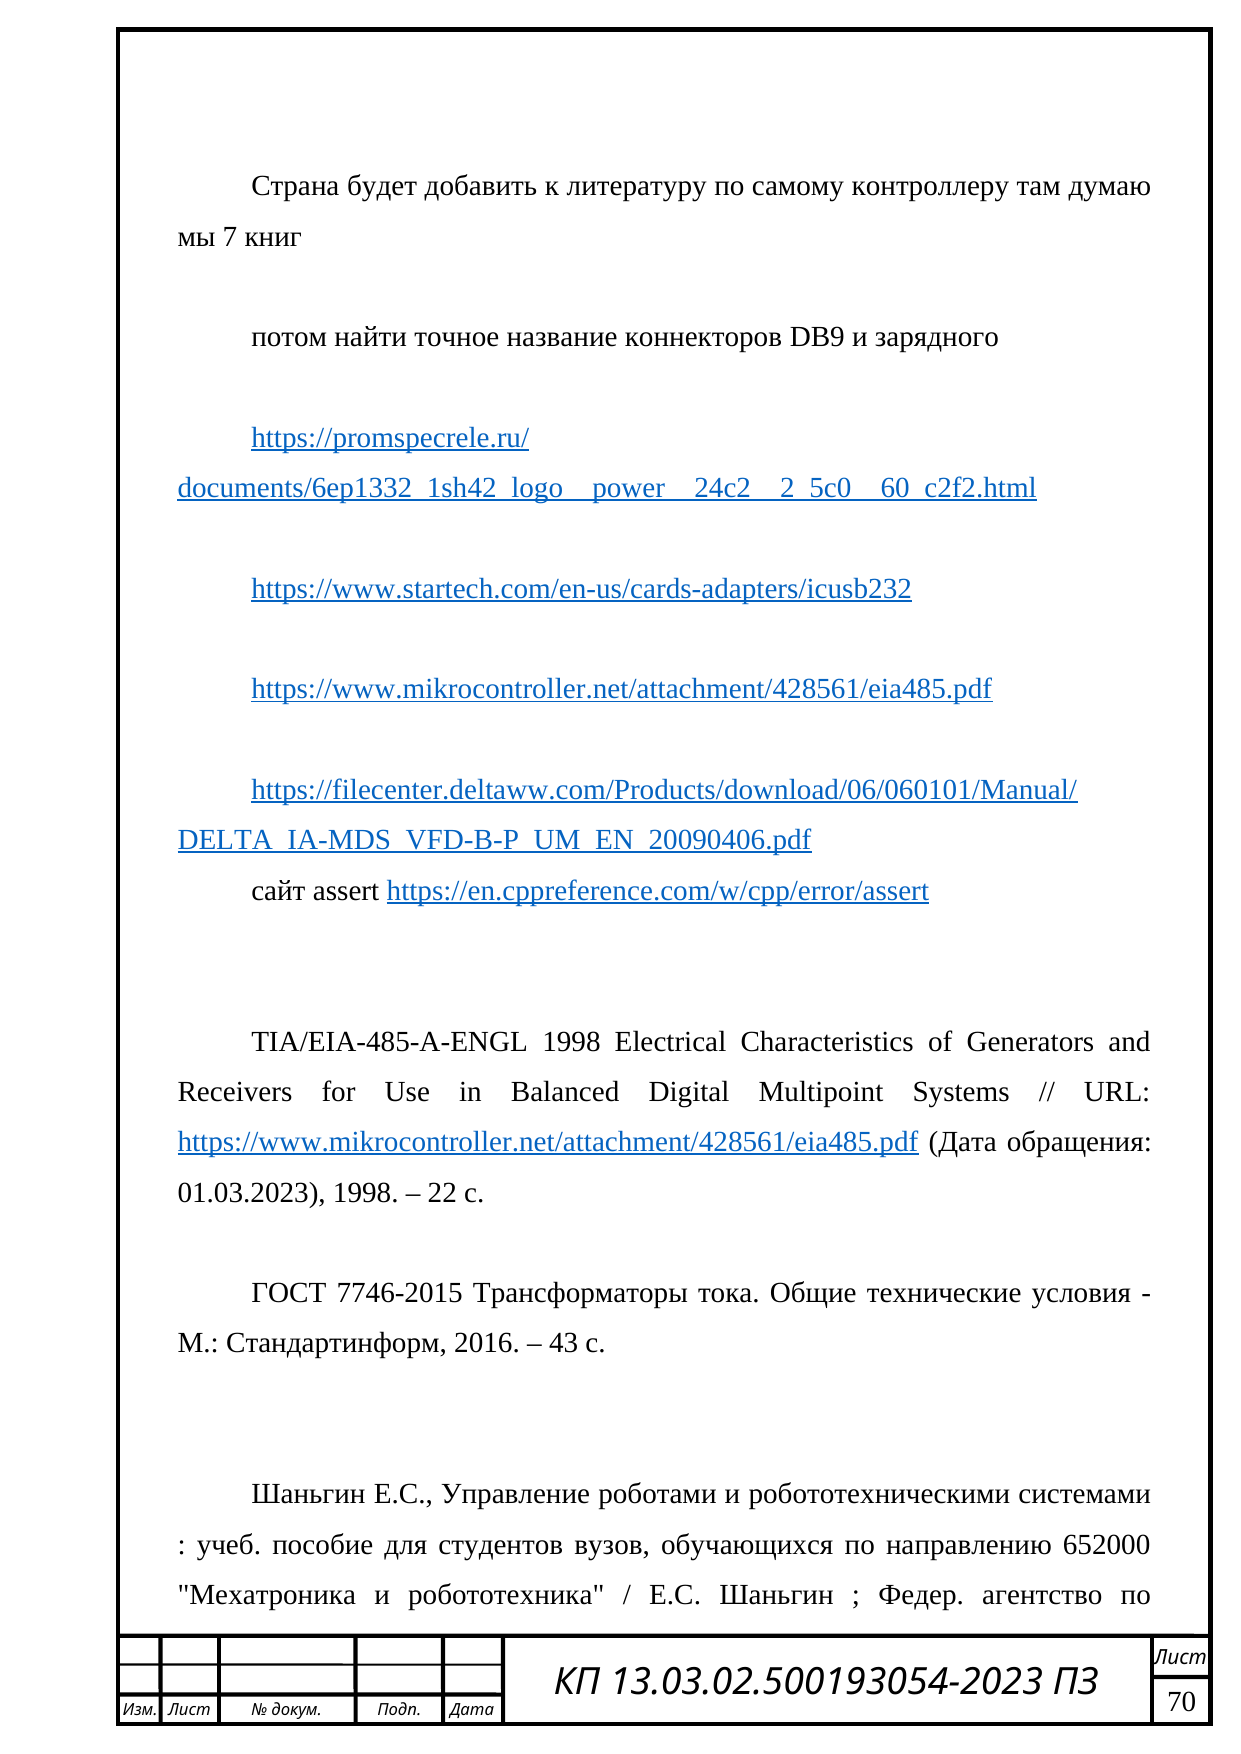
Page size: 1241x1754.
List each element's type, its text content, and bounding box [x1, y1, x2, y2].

text сайт assert https://en.cppreference.com/w/cpp/error/assert [177, 873, 1152, 906]
text TIA/EIA-485-A-ENGL 1998 Electrical Characteristics of Generators and Receivers for Use in Balanced Digital Multipoint Systems // URL: https://www.mikrocontroller.net/attachment/428561/eia485.pdf (Дата обращения: 01.03.2023), 1998. – 22 с. [177, 1024, 1152, 1208]
text https://www.mikrocontroller.net/attachment/428561/eia485.pdf [177, 672, 1152, 705]
text https://www.startech.com/en-us/cards-adapters/icusb232 [177, 571, 1152, 604]
text https://filecenter.deltaww.com/Products/download/06/060101/Manual/DELTA_IA-MDS_VFD-B-P_UM_EN_20090406.pdf [177, 772, 1152, 856]
text Страна будет добавить к литературу по самому контроллеру там думаю мы 7 книг [177, 168, 1152, 252]
text ГОСТ 7746-2015 Трансформаторы тока. Общие технические условия - М.: Стандартинформ, 2016. – 43 с. [177, 1275, 1152, 1359]
text потом найти точное название коннекторов DB9 и зарядного [177, 319, 1152, 353]
text https://promspecrele.ru/documents/6ep1332_1sh42_logo__power__24c2__2_5c0__60_c2f2.html [177, 420, 1152, 504]
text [177, 1477, 1152, 1611]
